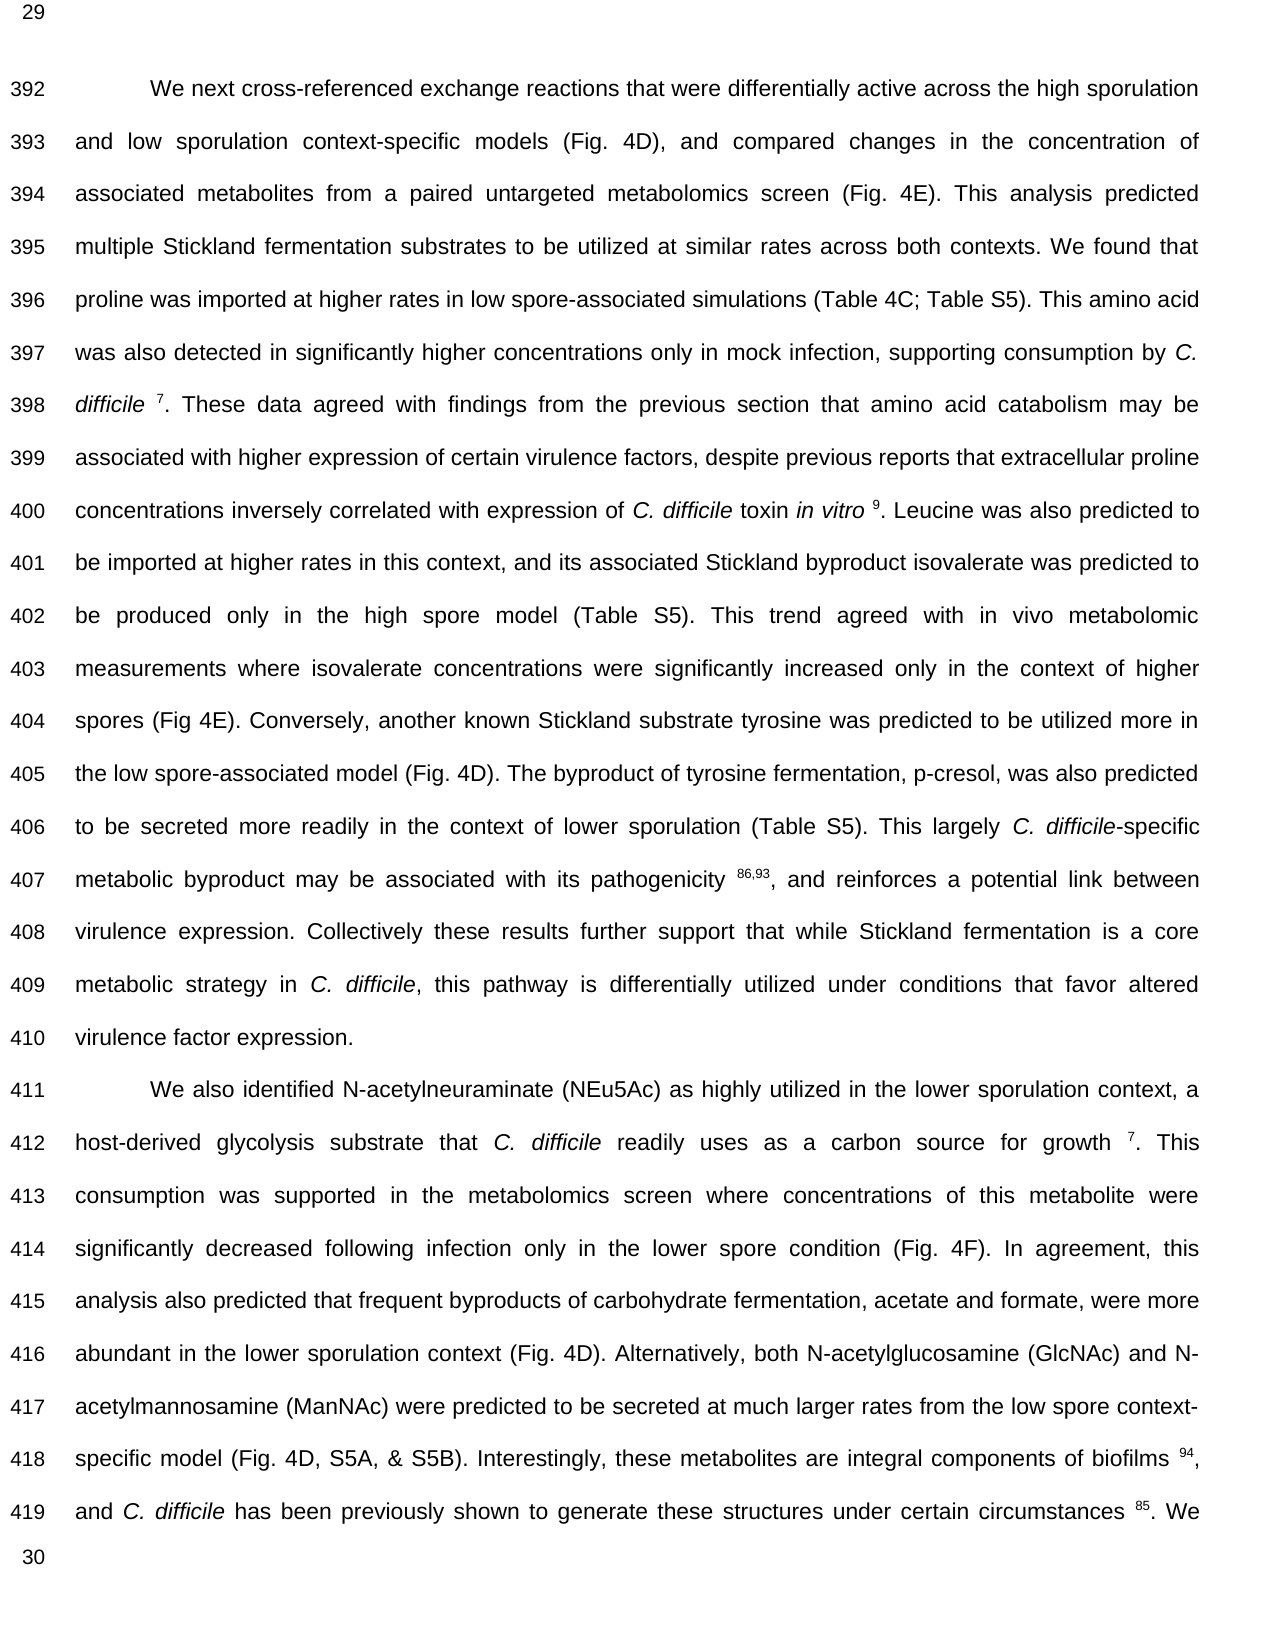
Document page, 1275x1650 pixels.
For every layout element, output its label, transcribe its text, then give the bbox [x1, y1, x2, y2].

text We next cross-referenced exchange reactions that were differentially active across the high sporulation and low sporulation context-specific models (Fig. 4D), and compared changes in the concentration of associated metabolites from a paired untargeted metabolomics screen (Fig. 4E). This analysis predicted multiple Stickland fermentation substrates to be utilized at similar rates across both contexts. We found that proline was imported at higher rates in low spore-associated simulations (Table 4C; Table S5). This amino acid was also detected in significantly higher concentrations only in mock infection, supporting consumption by C. difficile 7. These data agreed with findings from the previous section that amino acid catabolism may be associated with higher expression of certain virulence factors, despite previous reports that extracellular proline concentrations inversely correlated with expression of C. difficile toxin in vitro 9. Leucine was also predicted to be imported at higher rates in this context, and its associated Stickland byproduct isovalerate was predicted to be produced only in the high spore model (Table S5). This trend agreed with in vivo metabolomic measurements where isovalerate concentrations were significantly increased only in the context of higher spores (Fig 4E). Conversely, another known Stickland substrate tyrosine was predicted to be utilized more in the low spore-associated model (Fig. 4D). The byproduct of tyrosine fermentation, p-cresol, was also predicted to be secreted more readily in the context of lower sporulation (Table S5). This largely C. difficile-specific metabolic byproduct may be associated with its pathogenicity 86,93, and reinforces a potential link between virulence expression. Collectively these results further support that while Stickland fermentation is a core metabolic strategy in C. difficile, this pathway is differentially utilized under conditions that favor altered virulence factor expression. [75, 75, 1200, 1050]
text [75, 1076, 1200, 1524]
